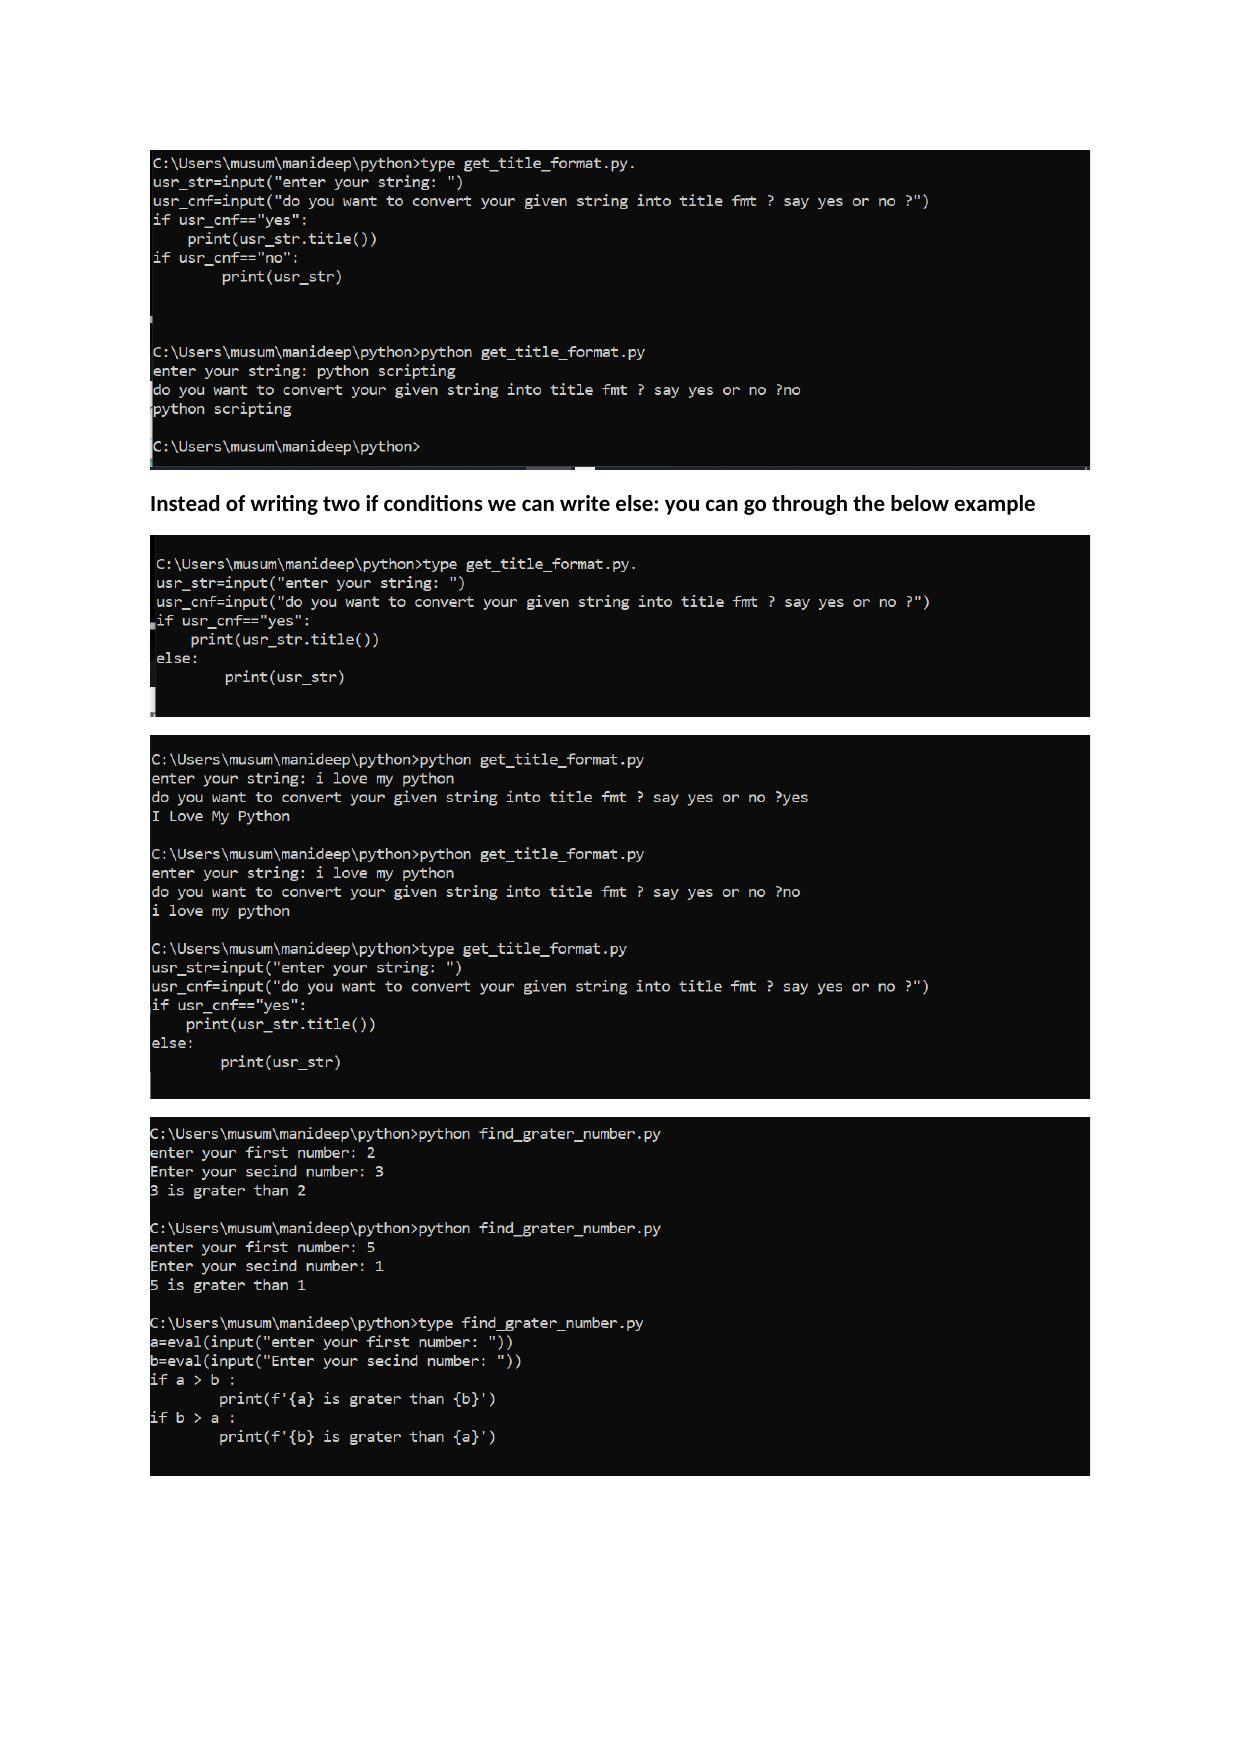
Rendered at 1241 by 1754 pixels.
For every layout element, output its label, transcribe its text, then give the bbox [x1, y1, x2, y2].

picture [150, 535, 1091, 717]
picture [150, 150, 1091, 470]
picture [150, 1117, 1091, 1476]
text Instead of writing two if conditions we can write else: you can go through the below example [150, 489, 1090, 517]
picture [150, 735, 1091, 1099]
